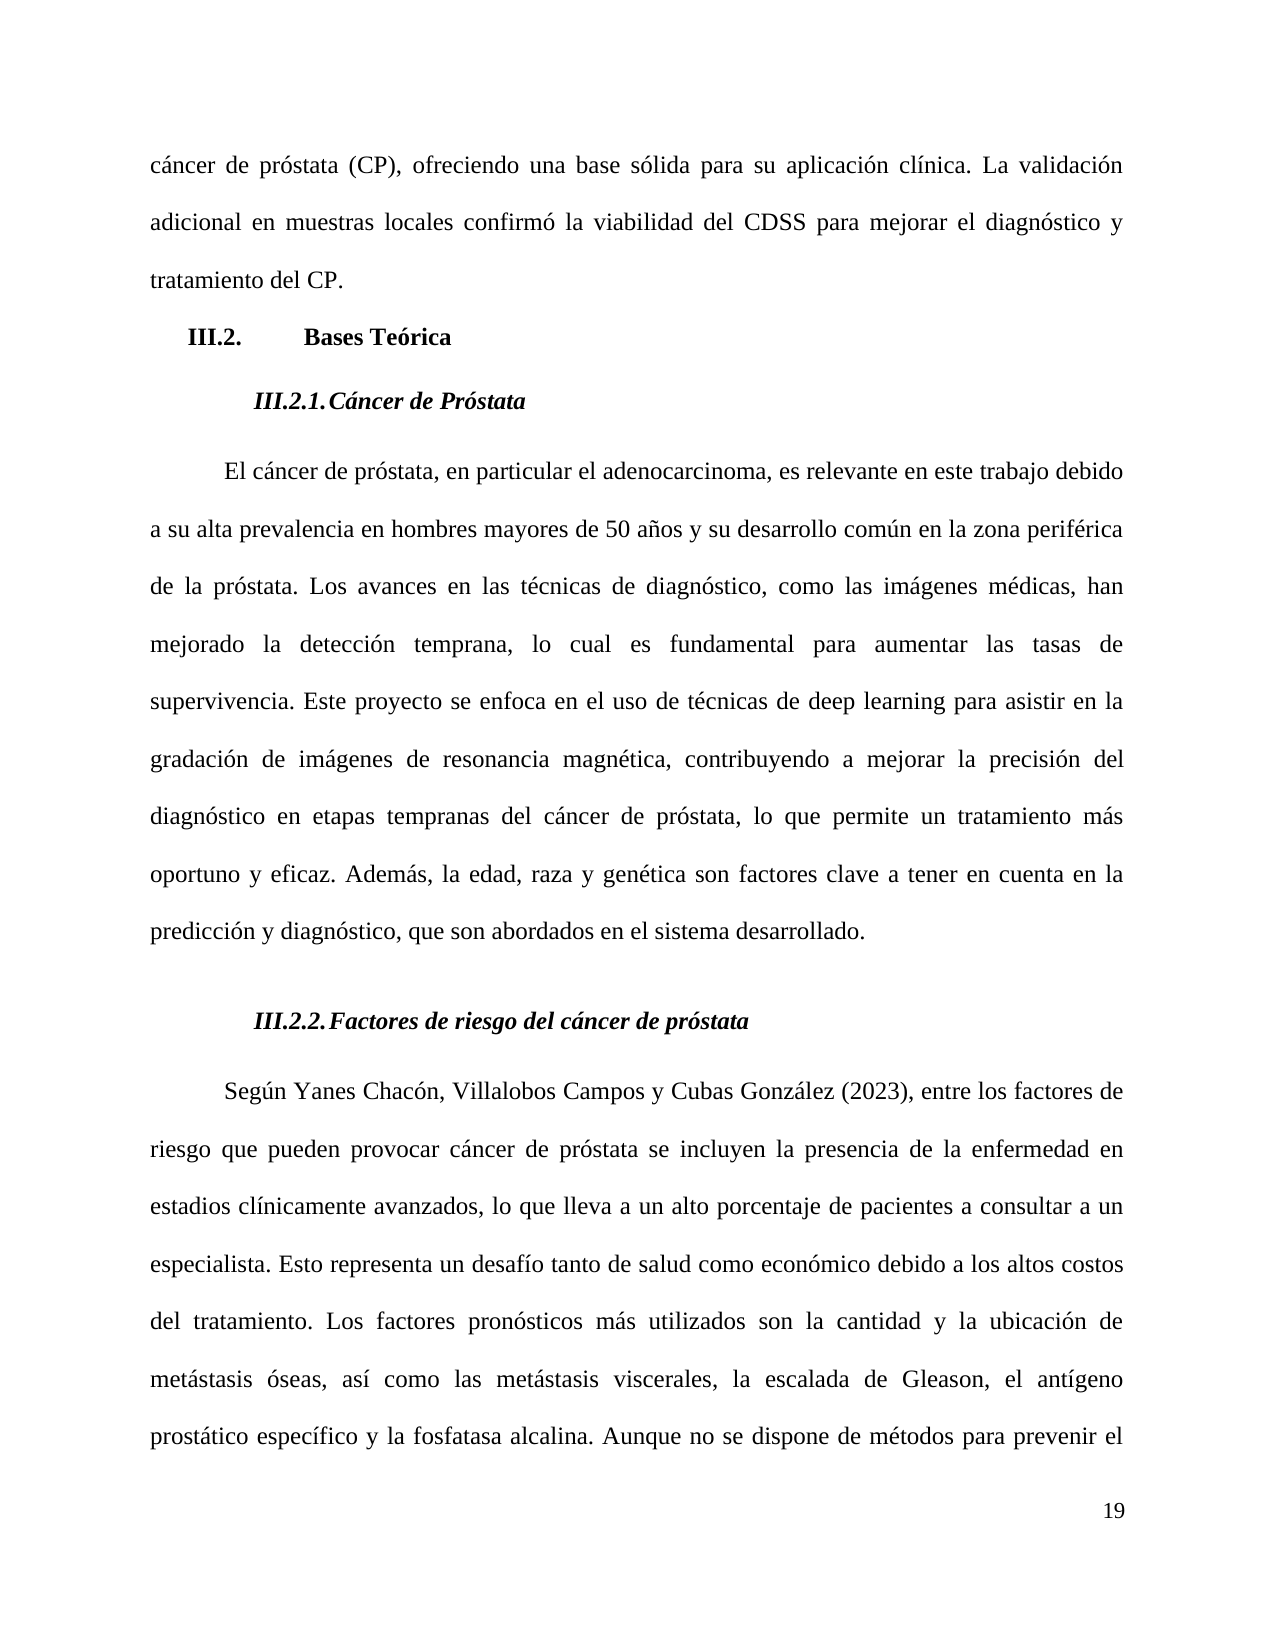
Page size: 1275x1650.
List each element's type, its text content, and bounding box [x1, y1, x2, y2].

subtitle Cáncer de Próstata [253, 386, 1125, 415]
subtitle Bases Teórica [187, 322, 1125, 351]
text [150, 150, 1125, 294]
subtitle Factores de riesgo del cáncer de próstata [253, 1006, 1125, 1035]
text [150, 1076, 1125, 1450]
text El cáncer de próstata, en particular el adenocarcinoma, es relevante en este trabajo debido a su alta prevalencia en hombres mayores de 50 años y su desarrollo común en la zona periférica de la próstata. Los avances en las técnicas de diagnóstico, como las imágenes médicas, han mejorado la detección temprana, lo cual es fundamental para aumentar las tasas de supervivencia. Este proyecto se enfoca en el uso de técnicas de deep learning para asistir en la gradación de imágenes de resonancia magnética, contribuyendo a mejorar la precisión del diagnóstico en etapas tempranas del cáncer de próstata, lo que permite un tratamiento más oportuno y eficaz. Además, la edad, raza y genética son factores clave a tener en cuenta en la predicción y diagnóstico, que son abordados en el sistema desarrollado. [150, 456, 1125, 945]
